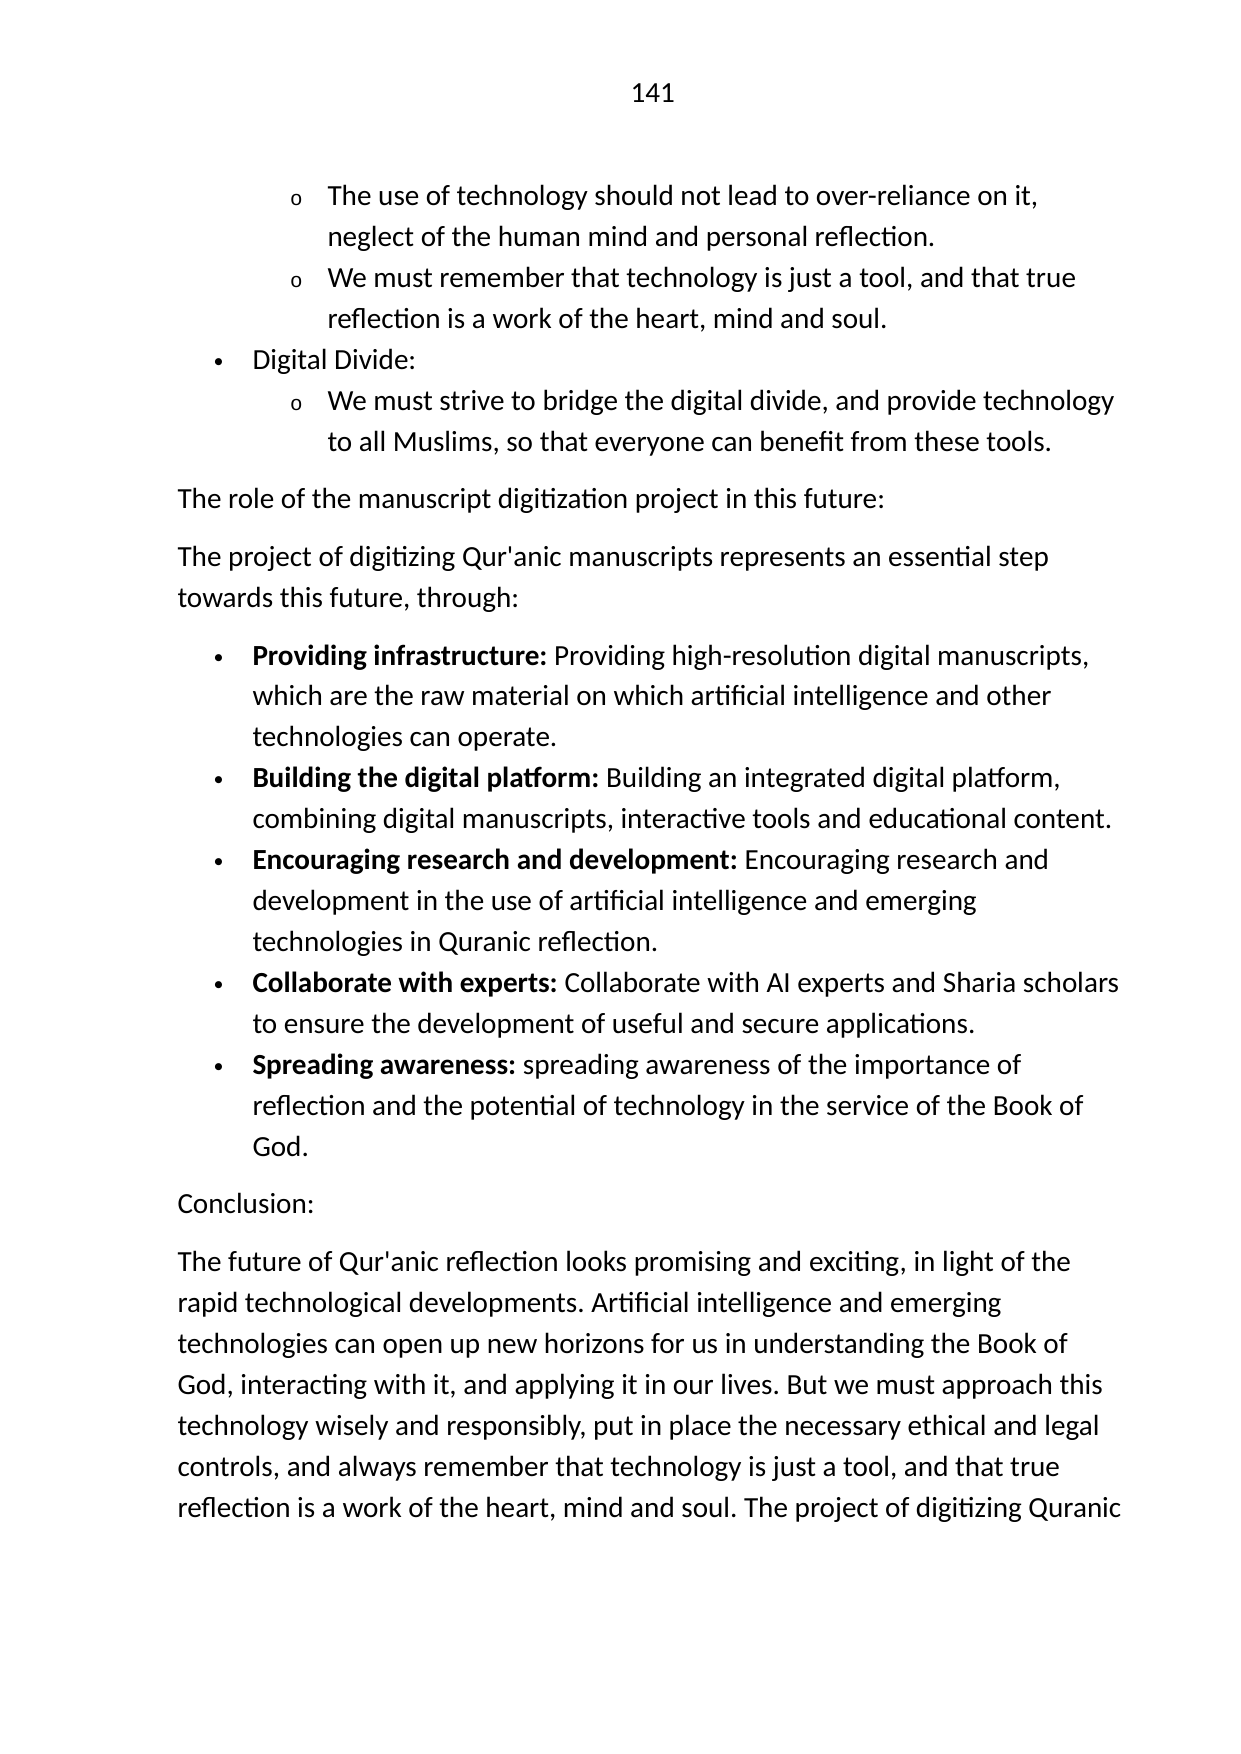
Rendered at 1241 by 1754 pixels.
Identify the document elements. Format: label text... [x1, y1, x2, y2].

text Conclusion: [177, 1185, 1128, 1221]
list The use of technology should not lead to over-reliance on it, neglect of the human mind and personal reflection. [290, 177, 1128, 254]
list We must remember that technology is just a tool, and that true reflection is a work of the heart, mind and soul. [290, 259, 1128, 336]
text The project of digitizing Qur'anic manuscripts represents an essential step towards this future, through: [177, 538, 1128, 614]
list Building the digital platform: Building an integrated digital platform, combining digital manuscripts, interactive tools and educational content. [215, 759, 1128, 836]
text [177, 1243, 1128, 1524]
list Spreading awareness: spreading awareness of the importance of reflection and the potential of technology in the service of the Book of God. [215, 1046, 1128, 1163]
list Digital Divide: [215, 341, 1128, 377]
list We must strive to bridge the digital divide, and provide technology to all Muslims, so that everyone can benefit from these tools. [290, 382, 1128, 458]
list Encouraging research and development: Encouraging research and development in the use of artificial intelligence and emerging technologies in Quranic reflection. [215, 841, 1128, 959]
text The role of the manuscript digitization project in this future: [177, 480, 1128, 516]
list Providing infrastructure: Providing high-resolution digital manuscripts, which are the raw material on which artificial intelligence and other technologies can operate. [215, 637, 1128, 754]
list Collaborate with experts: Collaborate with AI experts and Sharia scholars to ensure the development of useful and secure applications. [215, 964, 1128, 1041]
